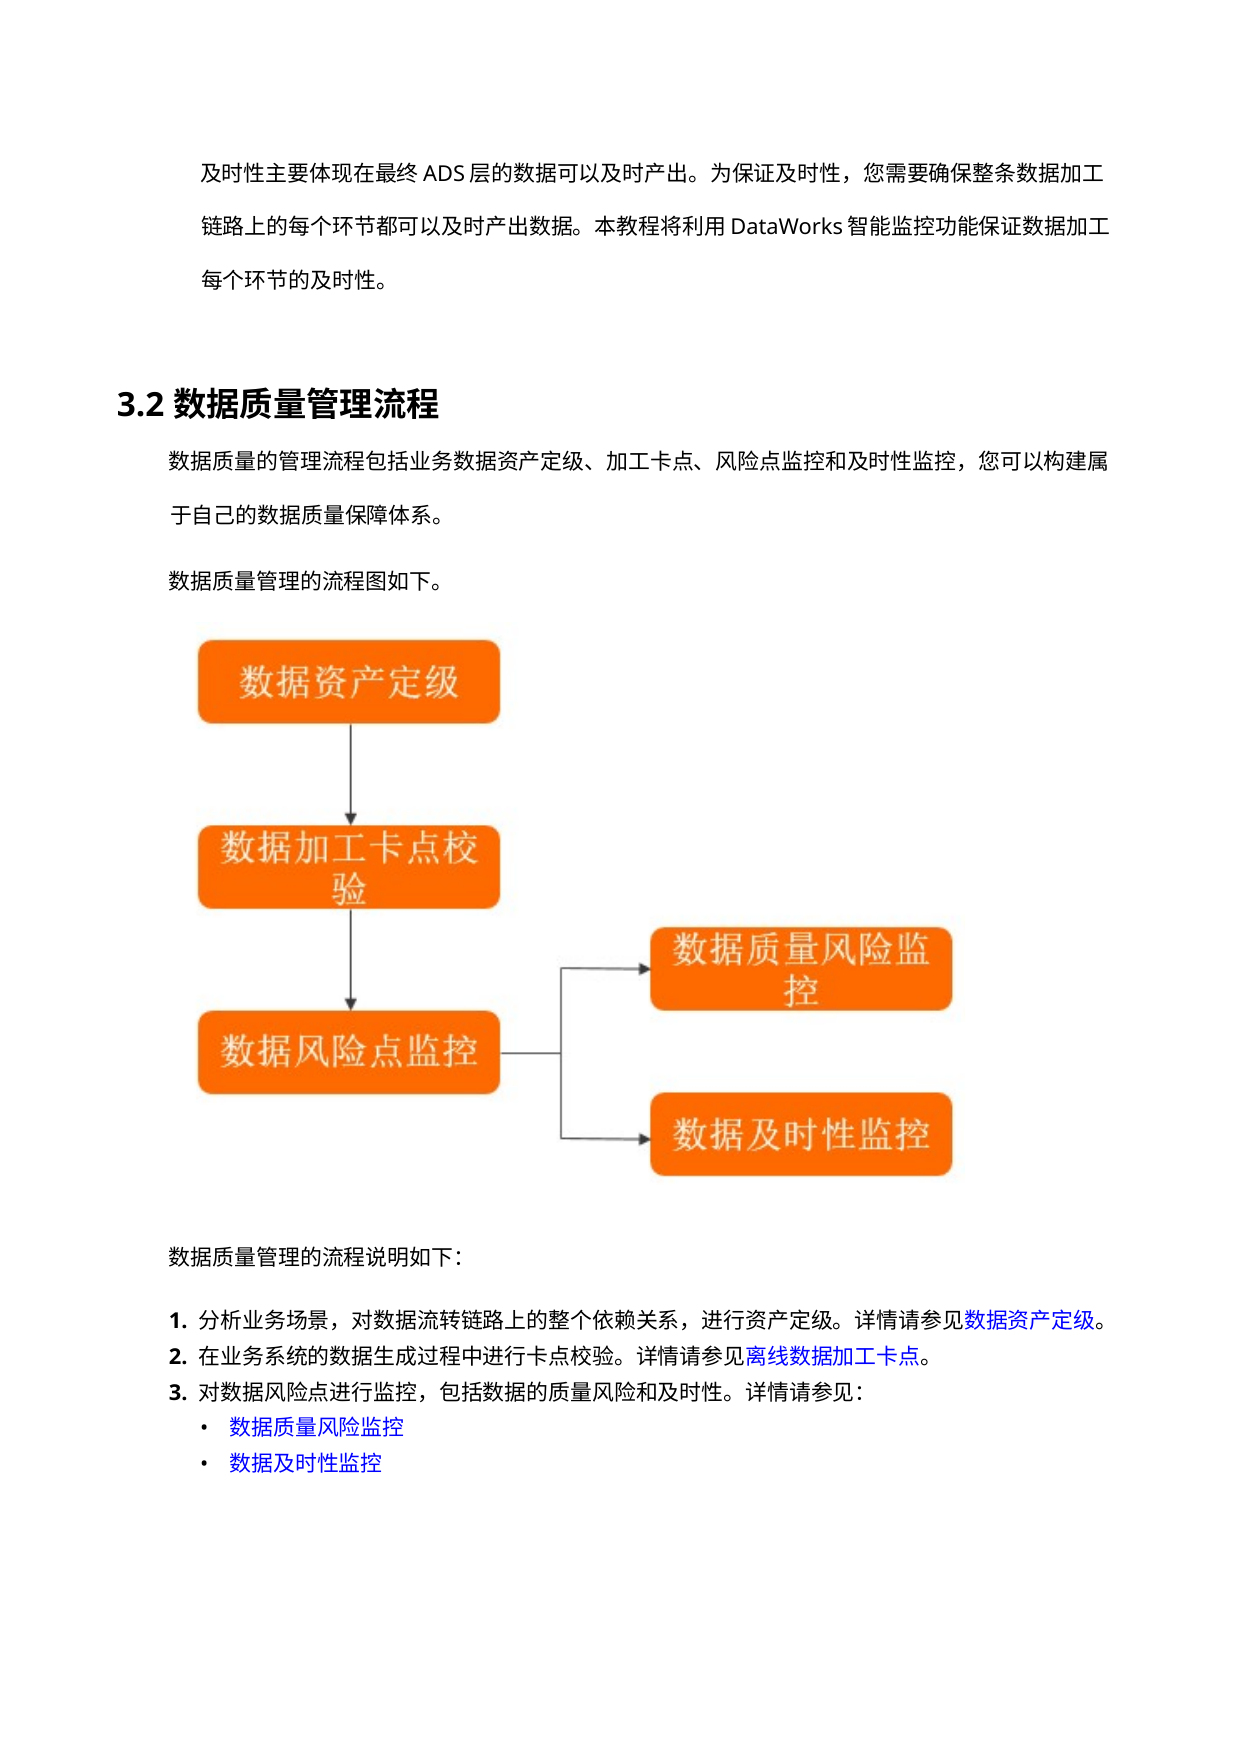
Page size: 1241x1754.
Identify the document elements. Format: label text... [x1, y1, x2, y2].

list 数据及时性监控 [200, 1446, 1122, 1478]
list 数据质量风险监控 [200, 1410, 1122, 1442]
picture [170, 622, 966, 1198]
text 及时性主要体现在最终ADS层的数据可以及时产出。为保证及时性，您需要确保整条数据加工链路上的每个环节都可以及时产出数据。本教程将利用DataWorks智能监控功能保证数据加工每个环节的及时性。 [200, 155, 1122, 295]
text 数据质量管理的流程图如下。 [169, 564, 1122, 596]
list 分析业务场景，对数据流转链路上的整个依赖关系，进行资产定级。详情请参见数据资产定级。 [169, 1303, 1122, 1336]
subtitle 3.2 数据质量管理流程 [117, 369, 1122, 434]
list 对数据风险点进行监控，包括数据的质量风险和及时性。详情请参见： [169, 1374, 1122, 1407]
text 数据质量管理的流程说明如下： [169, 1240, 1122, 1272]
text 数据质量的管理流程包括业务数据资产定级、加工卡点、风险点监控和及时性监控，您可以构建属于自己的数据质量保障体系。 [169, 443, 1122, 530]
list 在业务系统的数据生成过程中进行卡点校验。详情请参见离线数据加工卡点。 [169, 1339, 1122, 1371]
